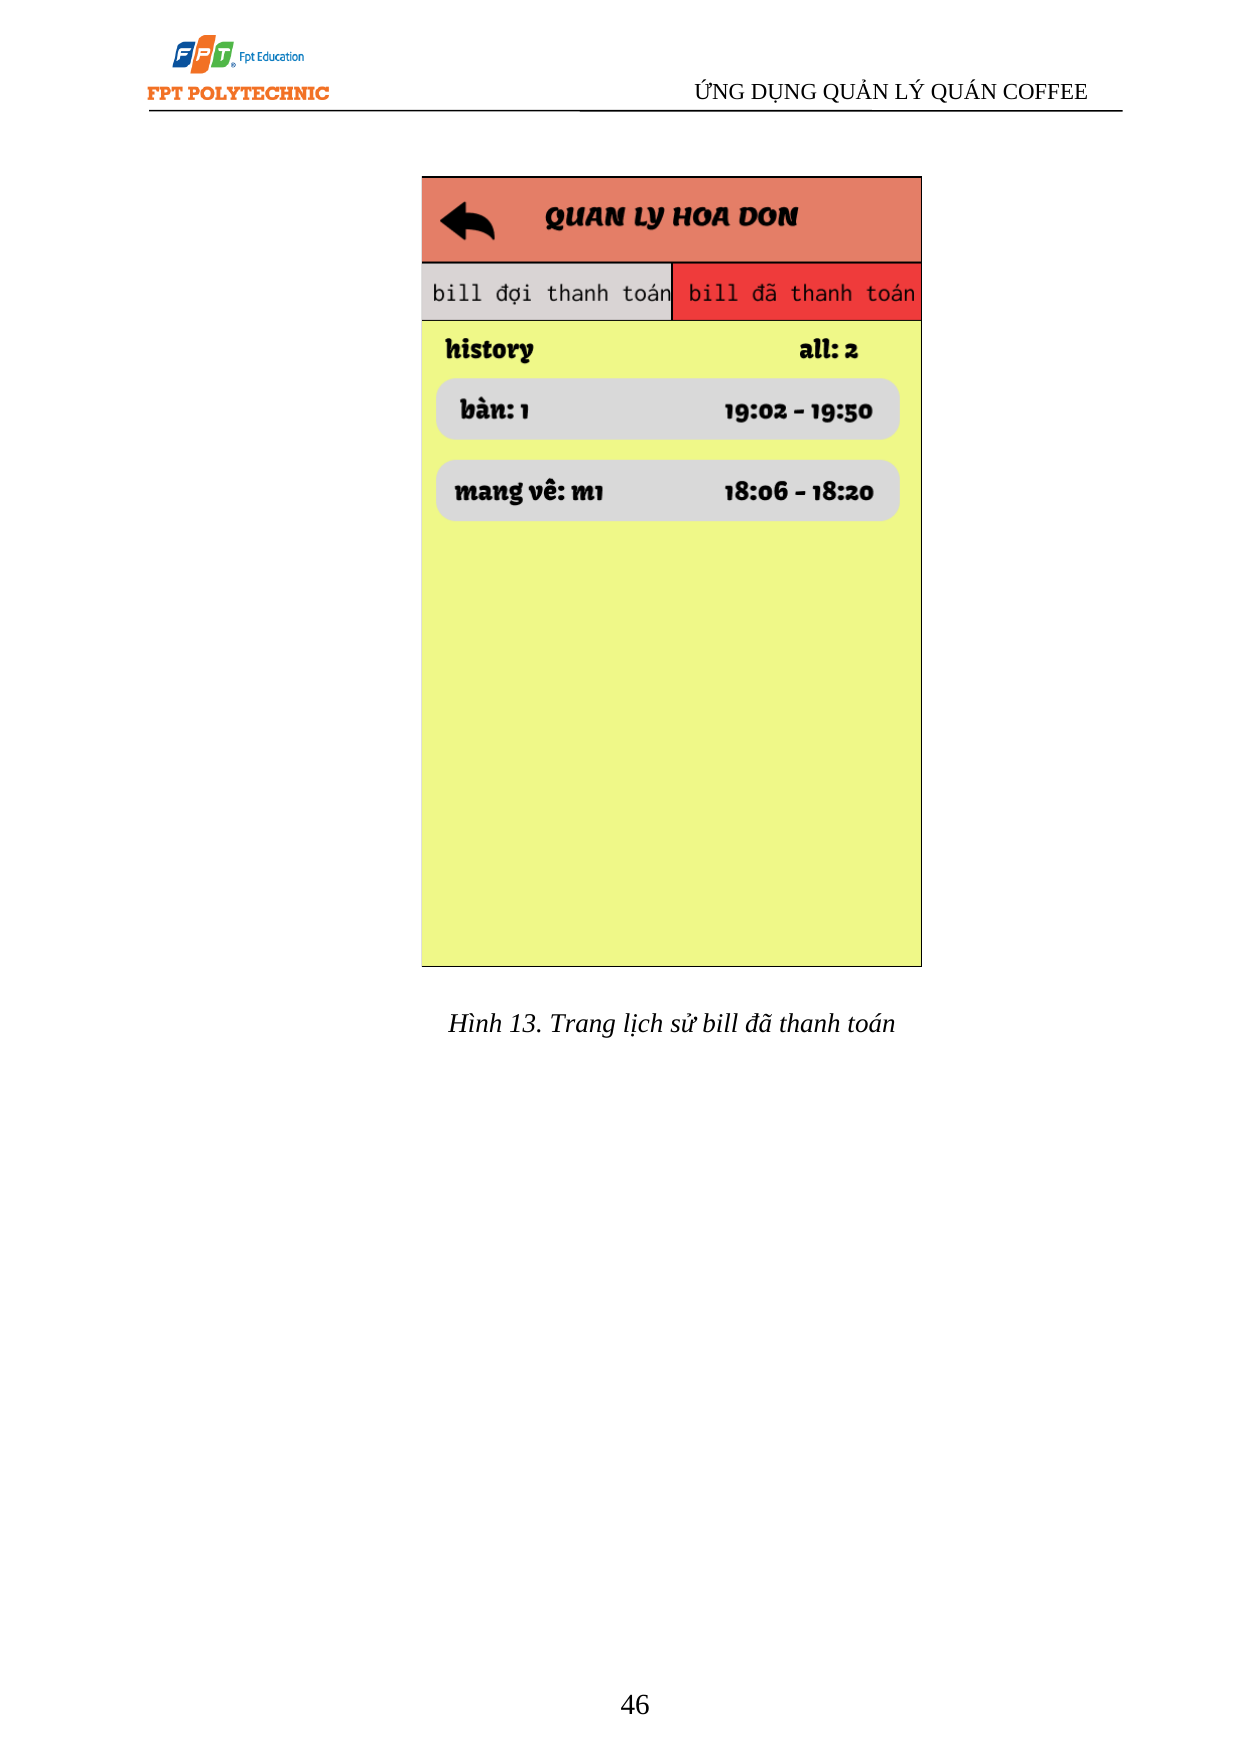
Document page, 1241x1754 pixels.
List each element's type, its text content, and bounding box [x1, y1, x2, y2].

picture [421, 176, 922, 967]
list Hình 13. Trang lịch sử bill đã thanh toán [222, 1007, 1122, 1038]
picture [147, 35, 331, 100]
